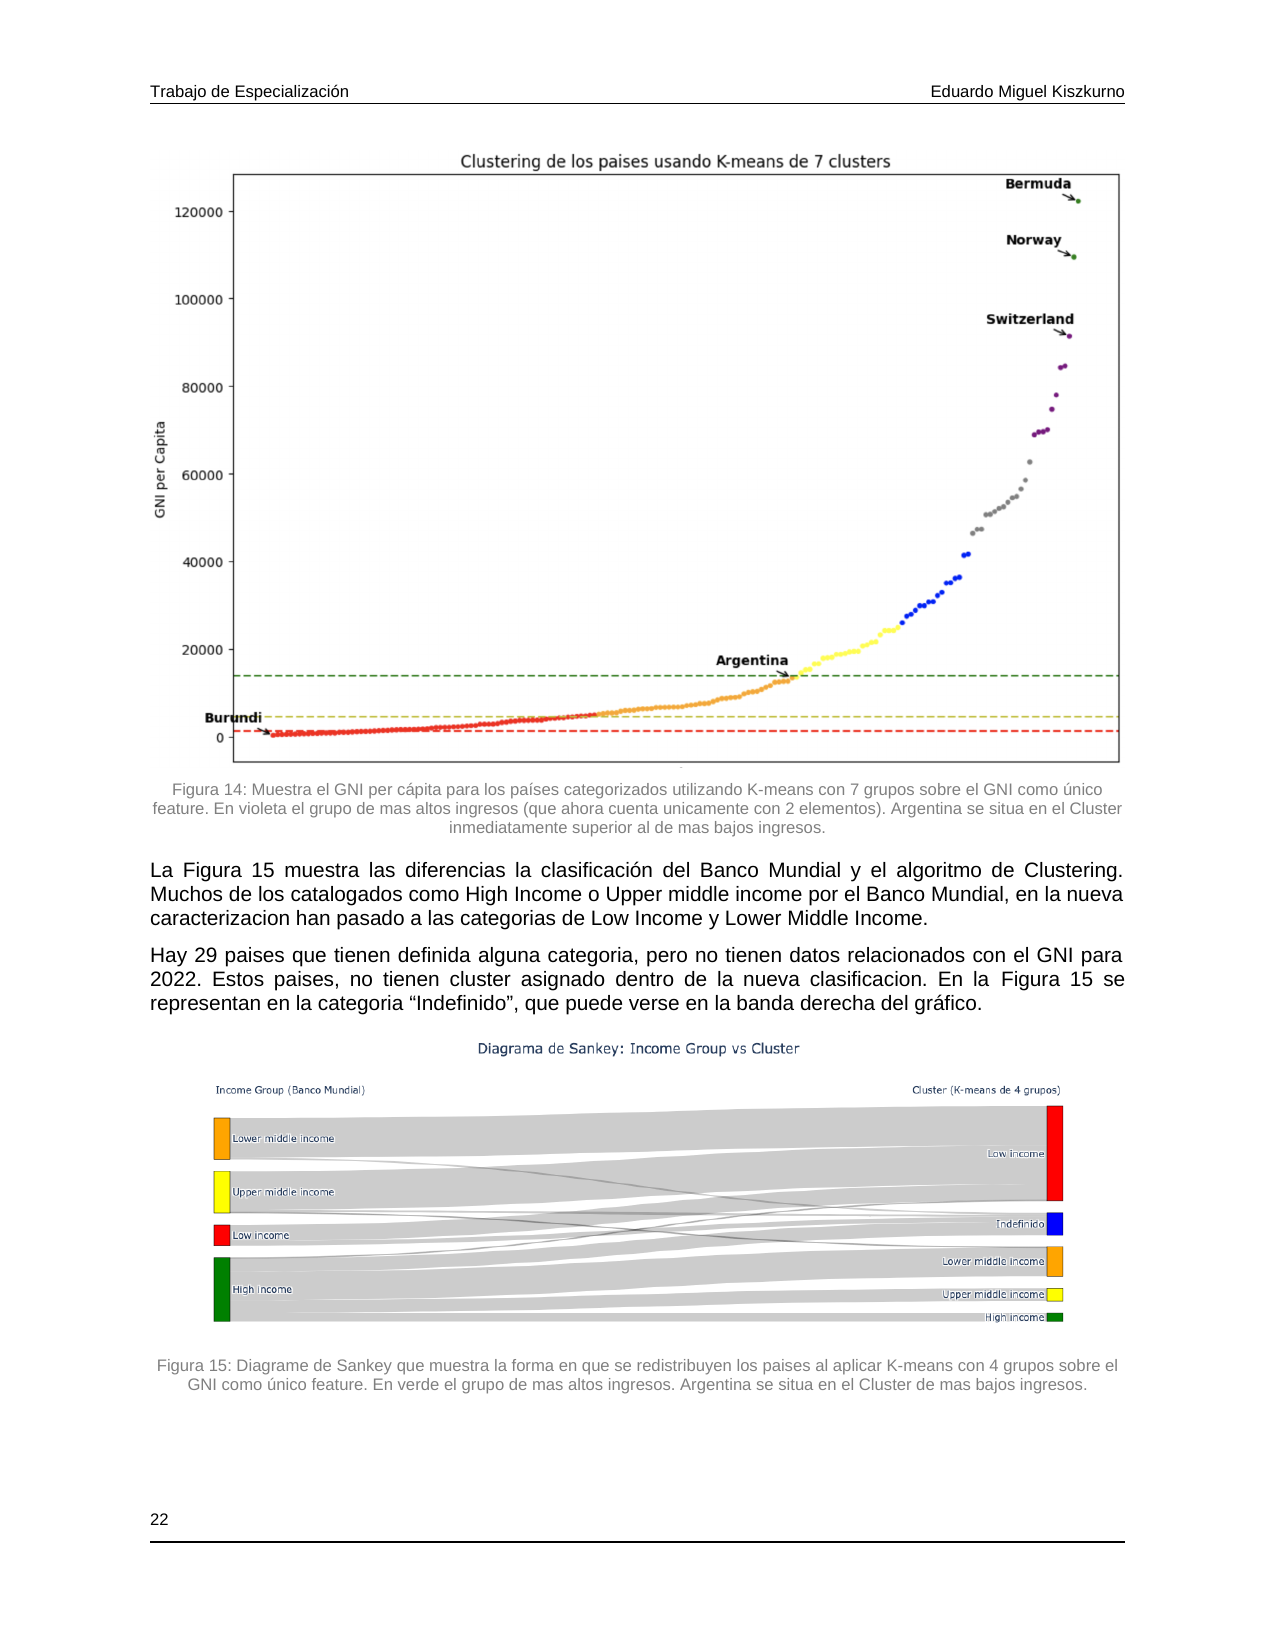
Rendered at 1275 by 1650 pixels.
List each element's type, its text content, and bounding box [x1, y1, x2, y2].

text La Figura 15 muestra las diferencias la clasificación del Banco Mundial y el algoritmo de Clustering. Muchos de los catalogados como High Income o Upper middle income por el Banco Mundial, en la nueva caracterizacion han pasado a las categorias de Low Income y Lower Middle Income. [150, 858, 1125, 930]
text Figura 15: Diagrame de Sankey que muestra la forma en que se redistribuyen los paises al aplicar K-means con 4 grupos sobre el GNI como único feature. En verde el grupo de mas altos ingresos. Argentina se situa en el Cluster de mas bajos ingresos. [150, 1356, 1125, 1394]
picture [150, 1026, 1125, 1343]
text Hay 29 paises que tienen definida alguna categoria, pero no tienen datos relacionados con el GNI para 2022. Estos paises, no tienen cluster asignado dentro de la nueva clasificacion. En la Figura 15 se representan en la categoria “Indefinido”, que puede verse en la banda derecha del gráfico. [150, 942, 1125, 1014]
picture [150, 150, 1125, 768]
text Figura 14: Muestra el GNI per cápita para los países categorizados utilizando K-means con 7 grupos sobre el GNI como único feature. En violeta el grupo de mas altos ingresos (que ahora cuenta unicamente con 2 elementos). Argentina se situa en el Cluster inmediatamente superior al de mas bajos ingresos. [150, 780, 1125, 837]
